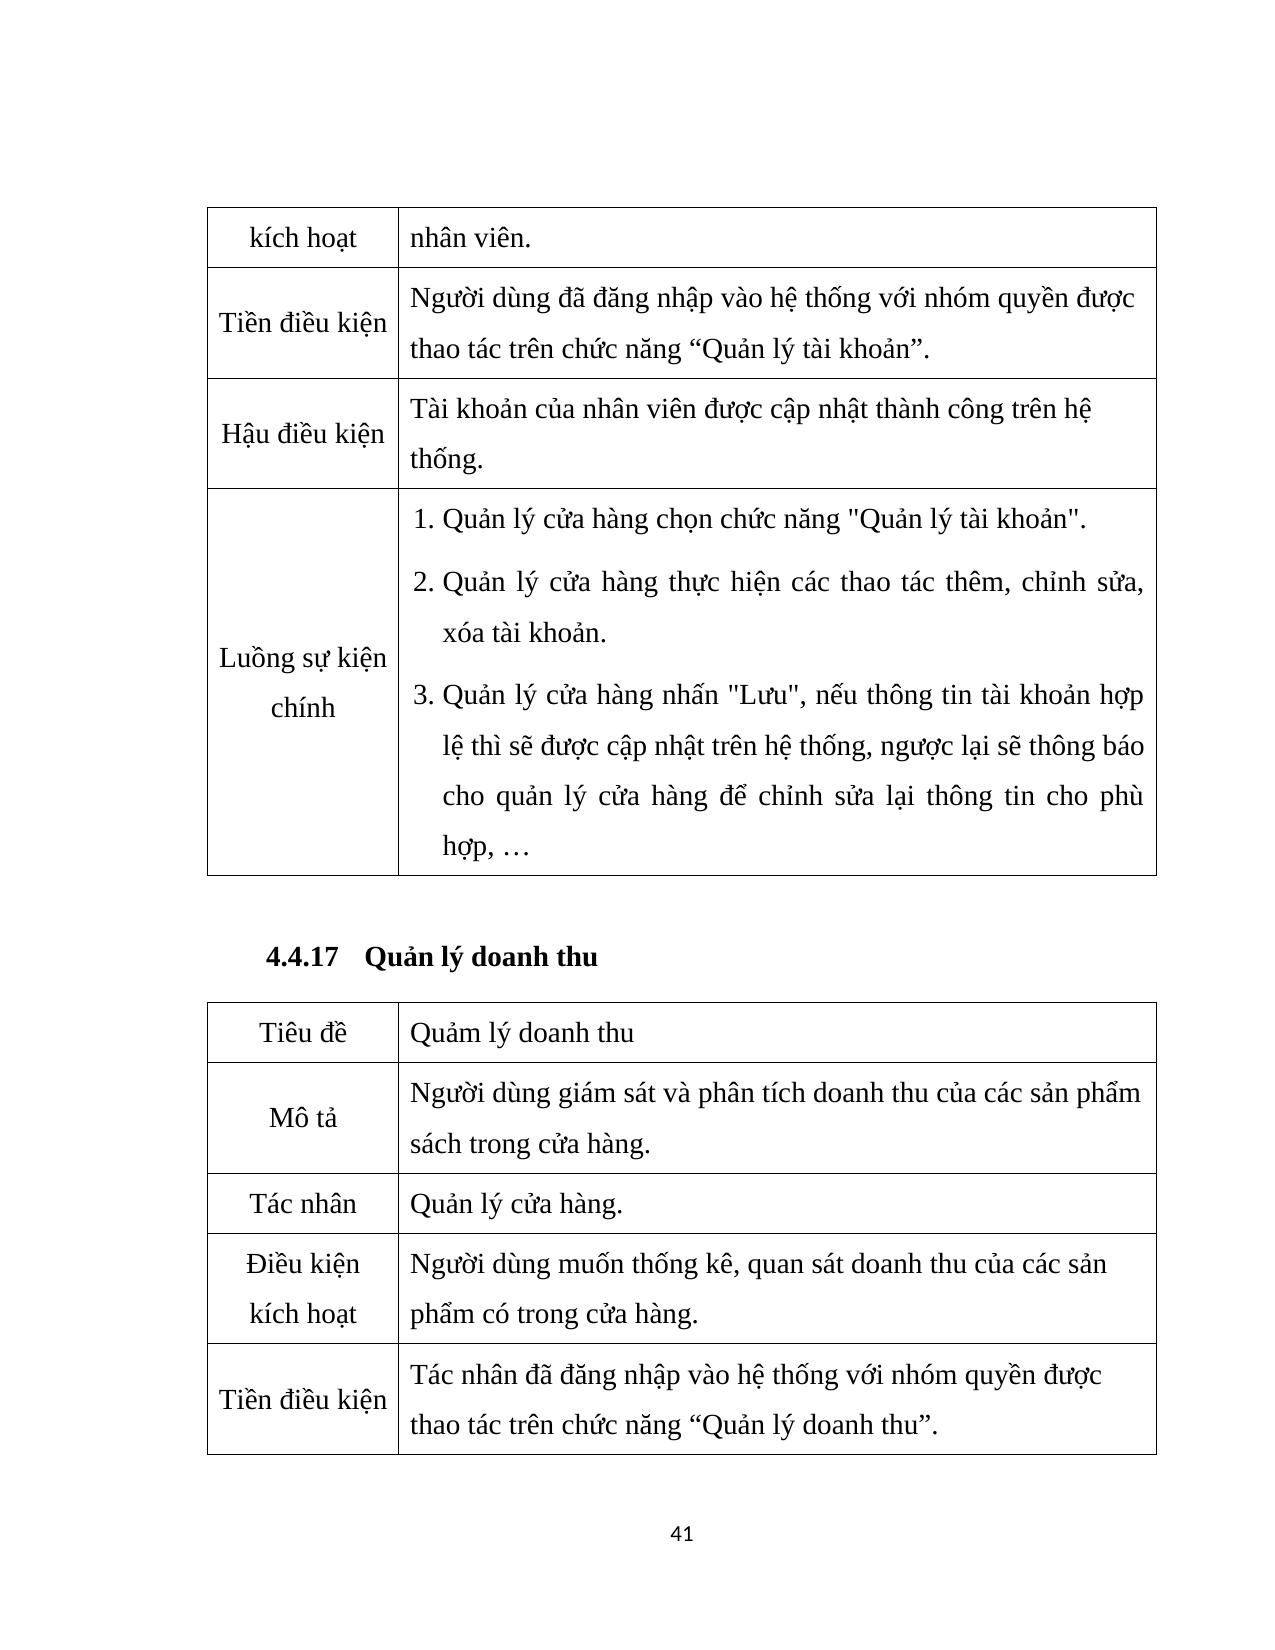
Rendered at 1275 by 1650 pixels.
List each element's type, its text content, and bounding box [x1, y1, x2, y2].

table_cell Người dùng giám sát và phân tích doanh thu của các sản phẩm sách trong cửa hàng. [399, 1063, 1156, 1172]
table_header Quảm lý doanh thu [399, 1003, 1156, 1062]
list Quản lý doanh thu [266, 939, 1157, 972]
table_cell Điều kiện kích hoạt [208, 1234, 398, 1343]
table_cell Tác nhân đã đăng nhập vào hệ thống với nhóm quyền được thao tác trên chức năng “Quản lý doanh thu”. [399, 1344, 1156, 1454]
table_cell Quản lý cửa hàng. [399, 1174, 1156, 1233]
table_cell Tài khoản của nhân viên được cập nhật thành công trên hệ thống. [399, 379, 1156, 488]
table_cell Điều kiện kích hoạt [208, 208, 398, 267]
table_cell Tiền điều kiện [208, 1344, 398, 1454]
table_cell Hậu điều kiện [208, 379, 398, 488]
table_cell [399, 208, 1156, 267]
table_cell Tác nhân [208, 1174, 398, 1233]
table_header Tiêu đề [208, 1003, 398, 1062]
table_cell Mô tả [208, 1063, 398, 1172]
table_cell Người dùng đã đăng nhập vào hệ thống với nhóm quyền được thao tác trên chức năng “Quản lý tài khoản”. [399, 268, 1156, 377]
table_cell Tiền điều kiện [208, 268, 398, 377]
table_cell Luồng sự kiện chính [208, 489, 398, 875]
table_cell Quản lý cửa hàng chọn chức năng "Quản lý tài khoản". Quản lý cửa hàng thực hiện các thao tác thêm, chỉnh sửa, xóa tài khoản. Quản lý cửa hàng nhấn "Lưu", nếu thông tin tài khoản hợp lệ thì sẽ được cập nhật trên hệ thống, ngược lại sẽ thông báo cho quản lý cửa hàng để chỉnh sửa lại thông tin cho phù hợp, … [399, 489, 1156, 875]
table_cell Người dùng muốn thống kê, quan sát doanh thu của các sản phẩm có trong cửa hàng. [399, 1234, 1156, 1343]
